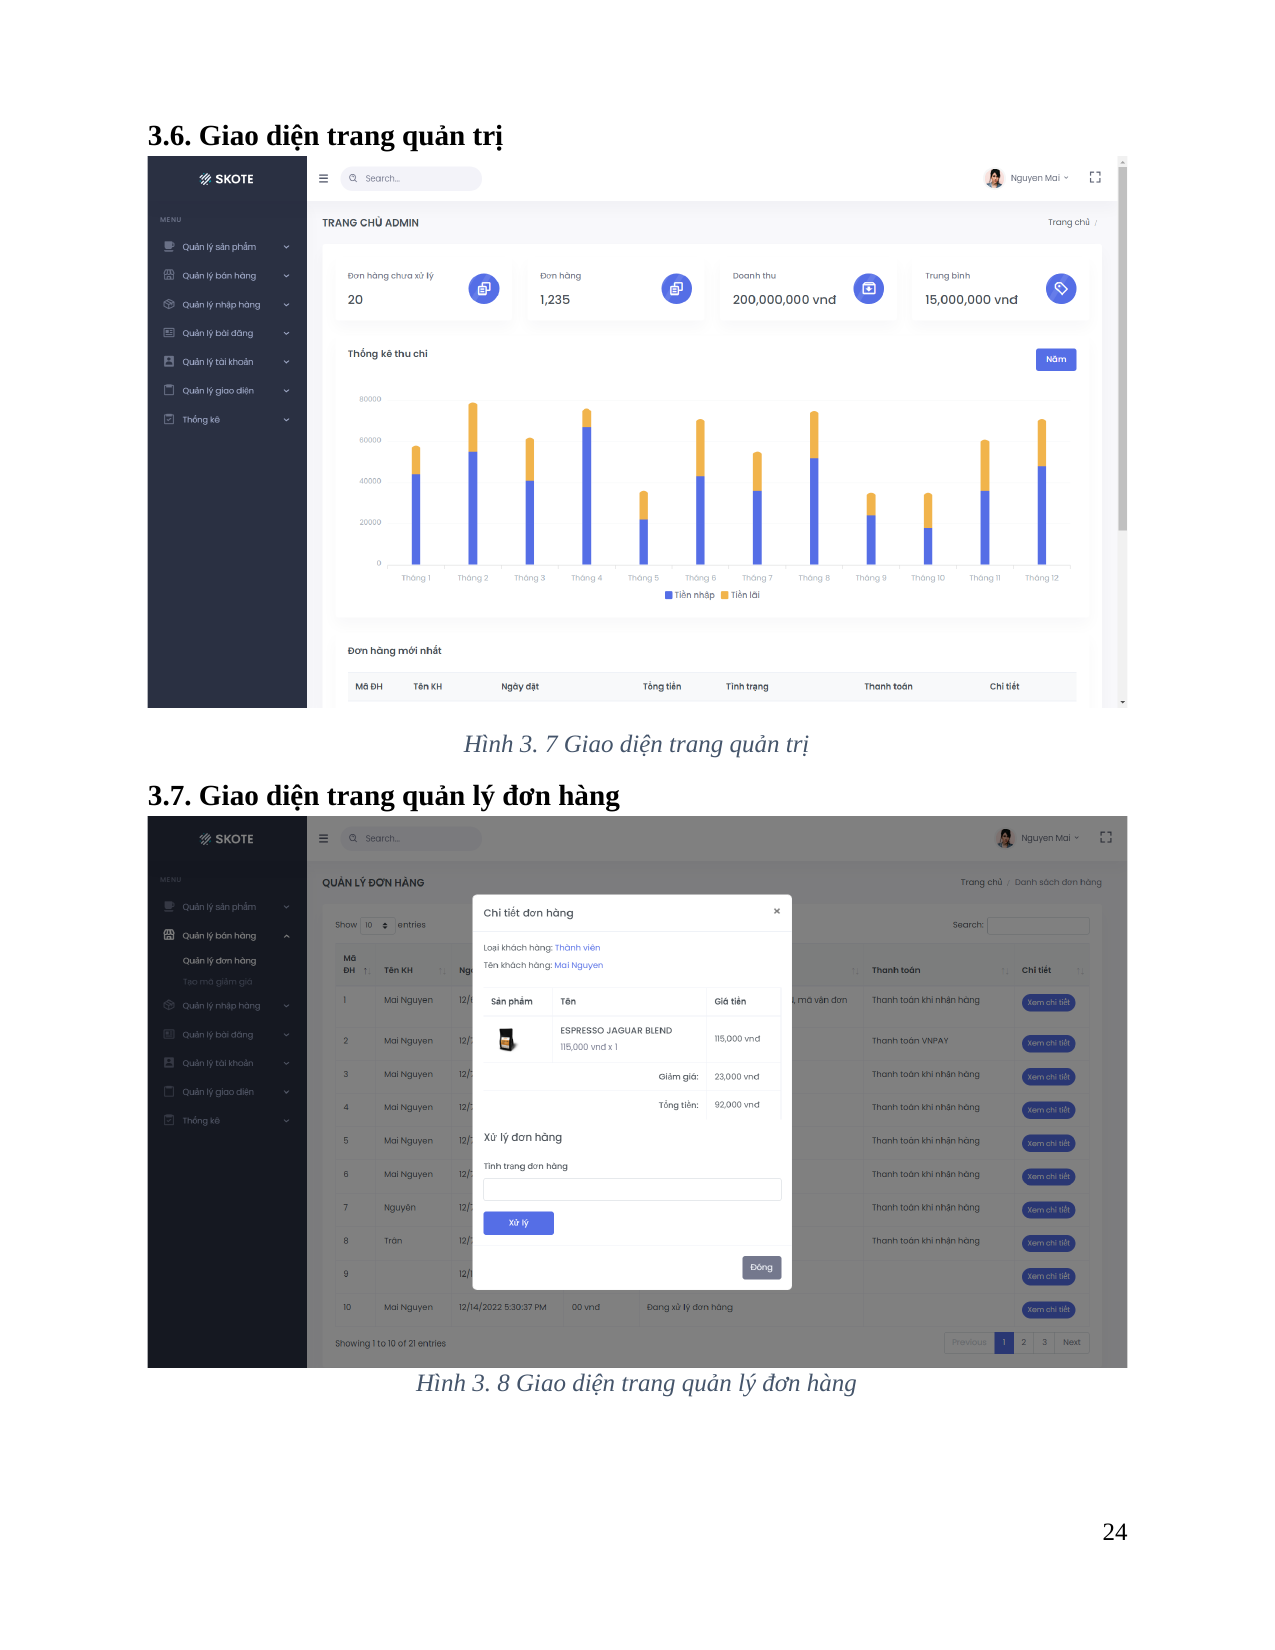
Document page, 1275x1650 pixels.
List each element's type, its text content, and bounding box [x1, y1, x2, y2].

picture [147, 816, 1128, 1368]
subtitle 3.7. Giao diện trang quản lý đơn hàng [148, 778, 1127, 812]
subtitle 3.6. Giao diện trang quản trị [148, 118, 1127, 152]
text Hình 3. 8 Giao diện trang quản lý đơn hàng [148, 1368, 1127, 1397]
picture [147, 156, 1128, 708]
text Hình 3. 7 Giao diện trang quản trị [148, 729, 1127, 757]
